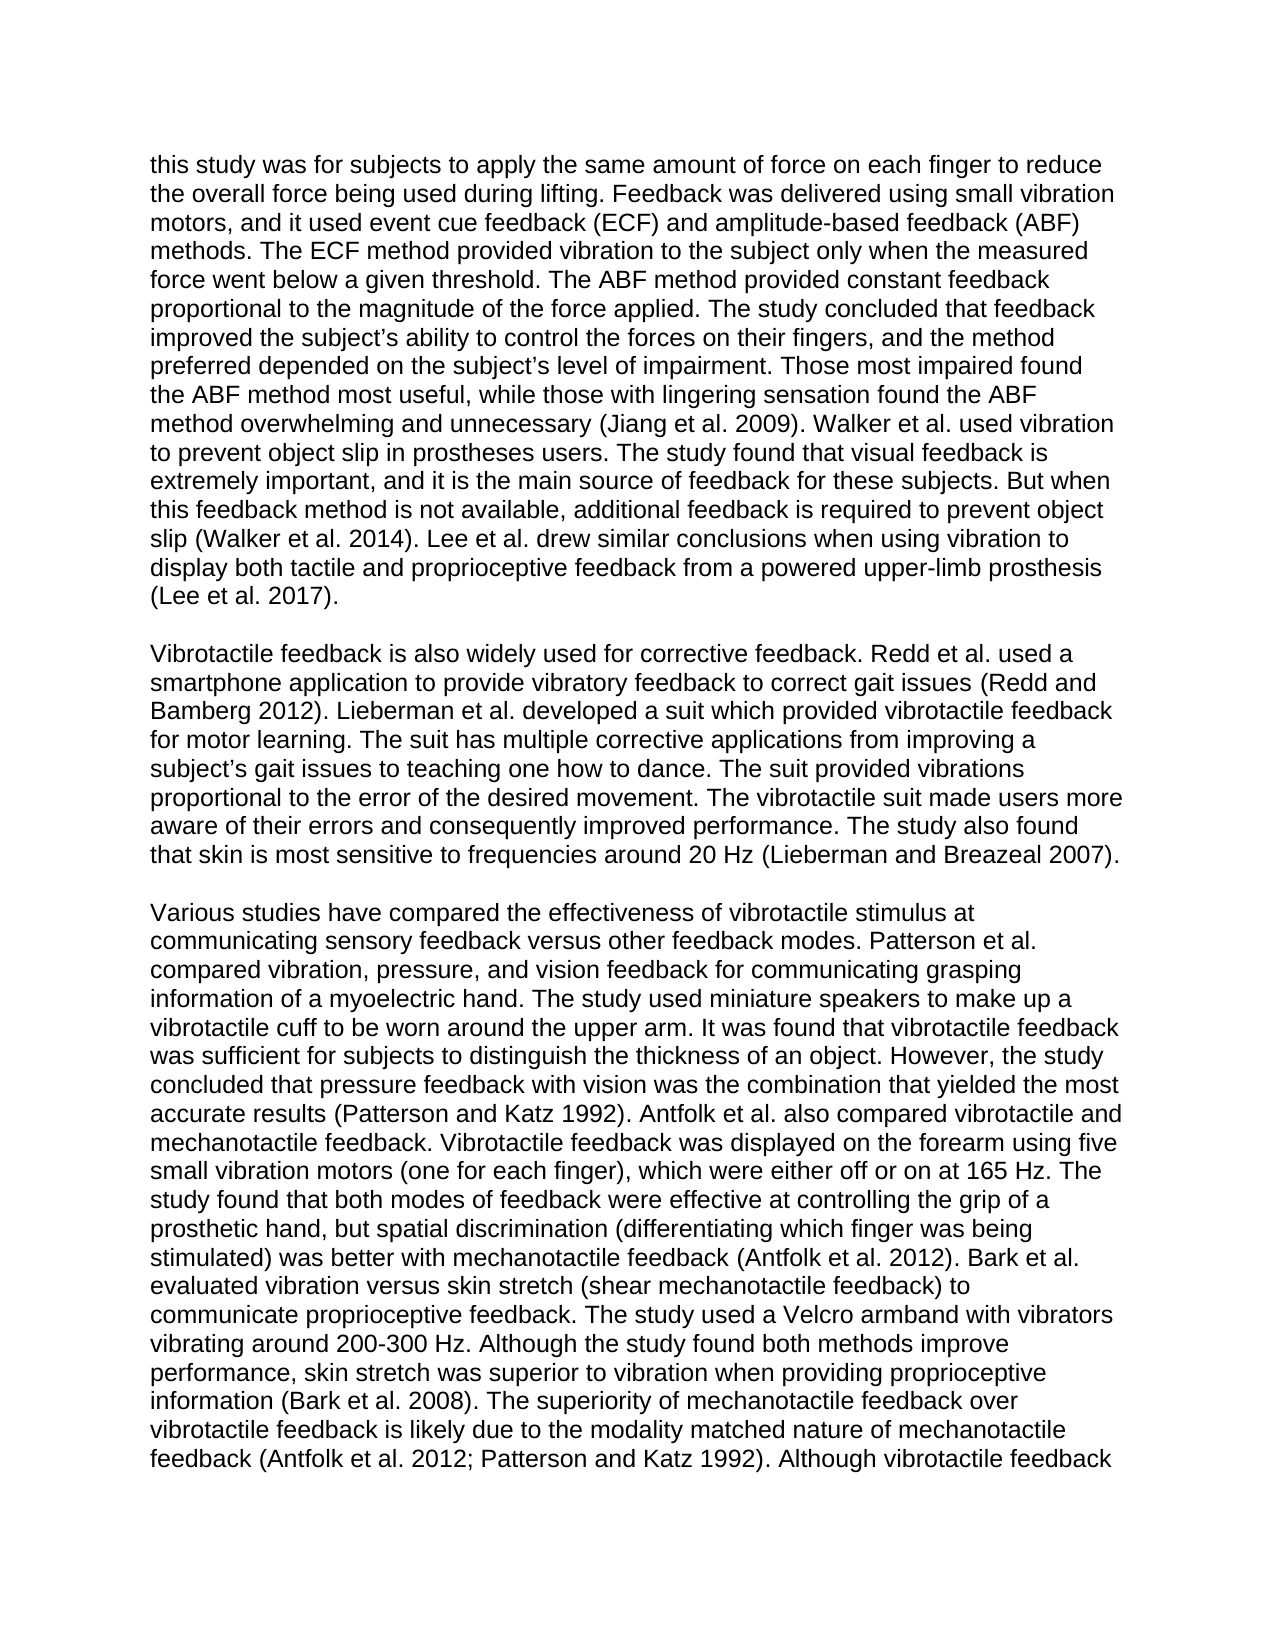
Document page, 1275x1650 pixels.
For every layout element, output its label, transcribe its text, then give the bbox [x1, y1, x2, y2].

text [150, 150, 1125, 610]
text Vibrotactile feedback is also widely used for corrective feedback. Redd et al. used a smartphone application to provide vibratory feedback to correct gait issues (Redd and Bamberg 2012). Lieberman et al. developed a suit which provided vibrotactile feedback for motor learning. The suit has multiple corrective applications from improving a subject’s gait issues to teaching one how to dance. The suit provided vibrations proportional to the error of the desired movement. The vibrotactile suit made users more aware of their errors and consequently improved performance. The study also found that skin is most sensitive to frequencies around 20 Hz (Lieberman and Breazeal 2007). [150, 639, 1125, 869]
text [150, 897, 1125, 1472]
